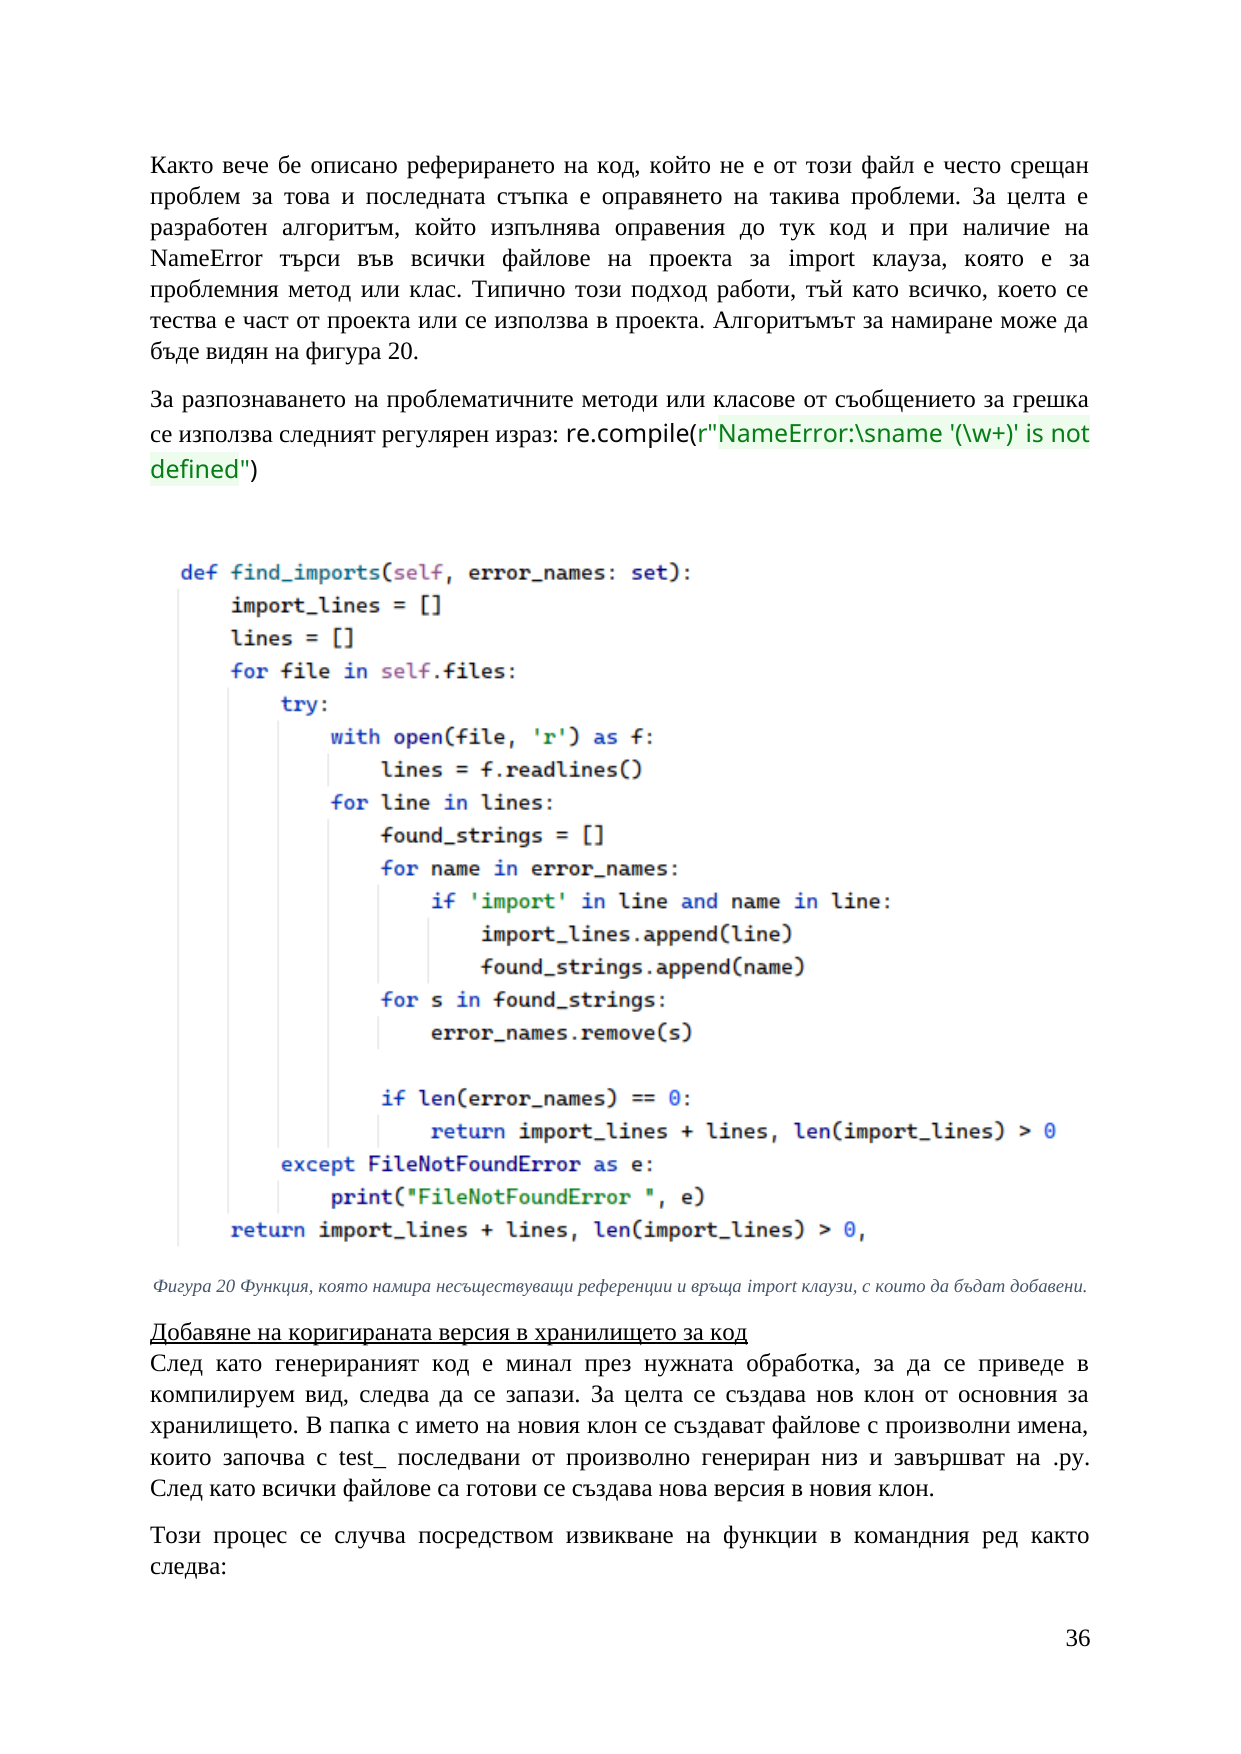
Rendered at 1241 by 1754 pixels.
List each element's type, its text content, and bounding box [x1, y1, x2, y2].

text Фигура 20 Функция, която намира несъществуващи референции и връща import клаузи, с които да бъдат добавени. [150, 1275, 1090, 1297]
subtitle Добавяне на коригираната версия в хранилището за код [150, 1317, 1090, 1346]
text За разпознаването на проблематичните методи или класове от съобщението за грешка се използва следният регулярен израз: re.compile(r"NameError:\sname '(\w+)' is not defined") [150, 384, 1090, 486]
text Този процес се случва посредством извикване на функции в командния ред както следва: [150, 1520, 1090, 1580]
picture [176, 559, 1064, 1256]
text След като генерираният код е минал през нужната обработка, за да се приведе в компилируем вид, следва да се запази. За целта се създава нов клон от основния за хранилището. В папка с името на новия клон се създават файлове с произволни имена, които започва с test_ последвани от произволно генериран низ и завършват на .py. След като всички файлове са готови се създава нова версия в новия клон. [150, 1348, 1090, 1501]
text Както вече бе описано реферирането на код, който не е от този файл е често срещан проблем за това и последната стъпка е оправянето на такива проблеми. За целта е разработен алгоритъм, който изпълнява оправения до тук код и при наличие на NameError търси във всички файлове на проекта за import клауза, която е за проблемния метод или клас. Типично този подход работи, тъй като всичко, което се тества е част от проекта или се използва в проекта. Алгоритъмът за намиране може да бъде видян на фигура 20. [150, 150, 1090, 365]
